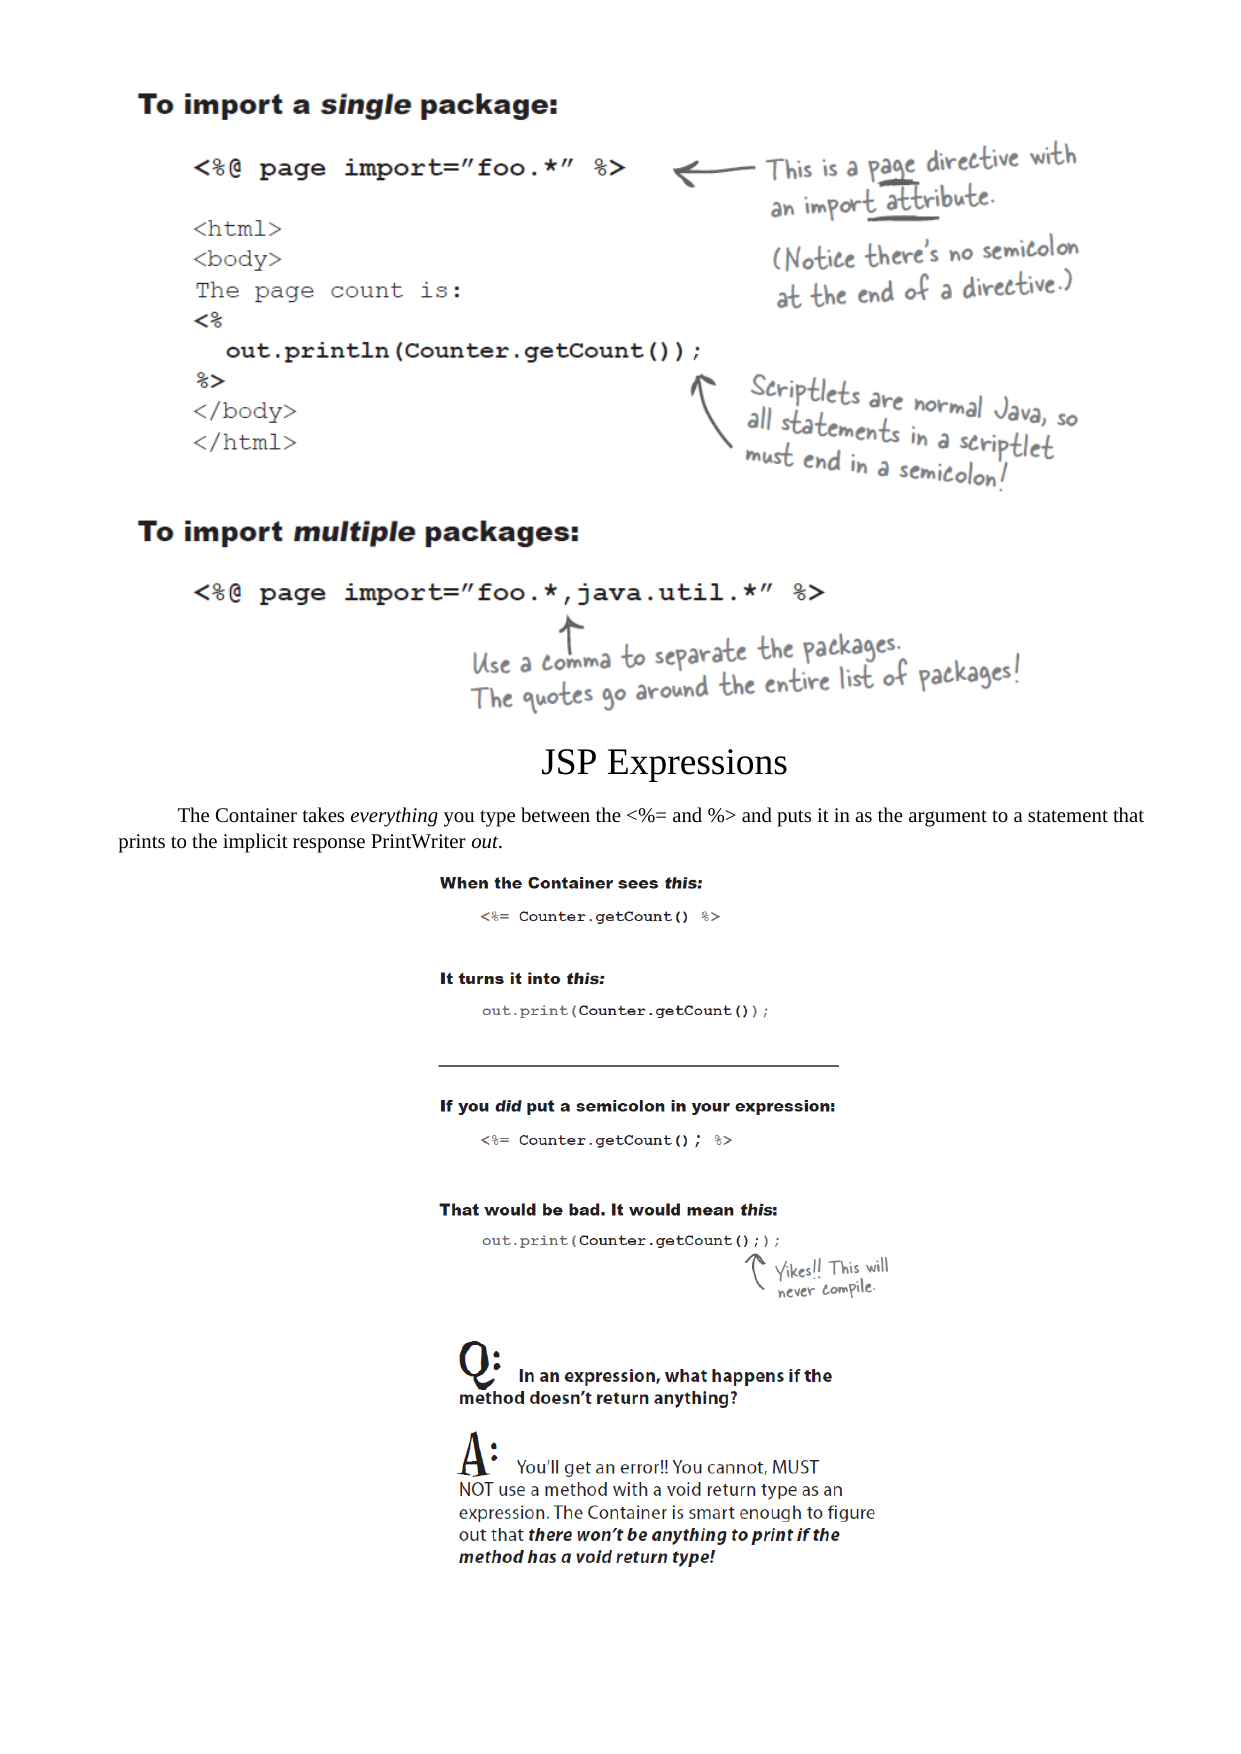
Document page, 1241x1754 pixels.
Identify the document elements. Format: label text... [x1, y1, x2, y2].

picture [432, 1323, 897, 1577]
text The Container takes everything you type between the <%= and %> and puts it in as the argument to a statement that prints to the implicit response PrintWriter out. [118, 803, 1152, 853]
text JSP Expressions [118, 739, 1152, 782]
picture [118, 73, 1100, 721]
picture [434, 871, 895, 1305]
